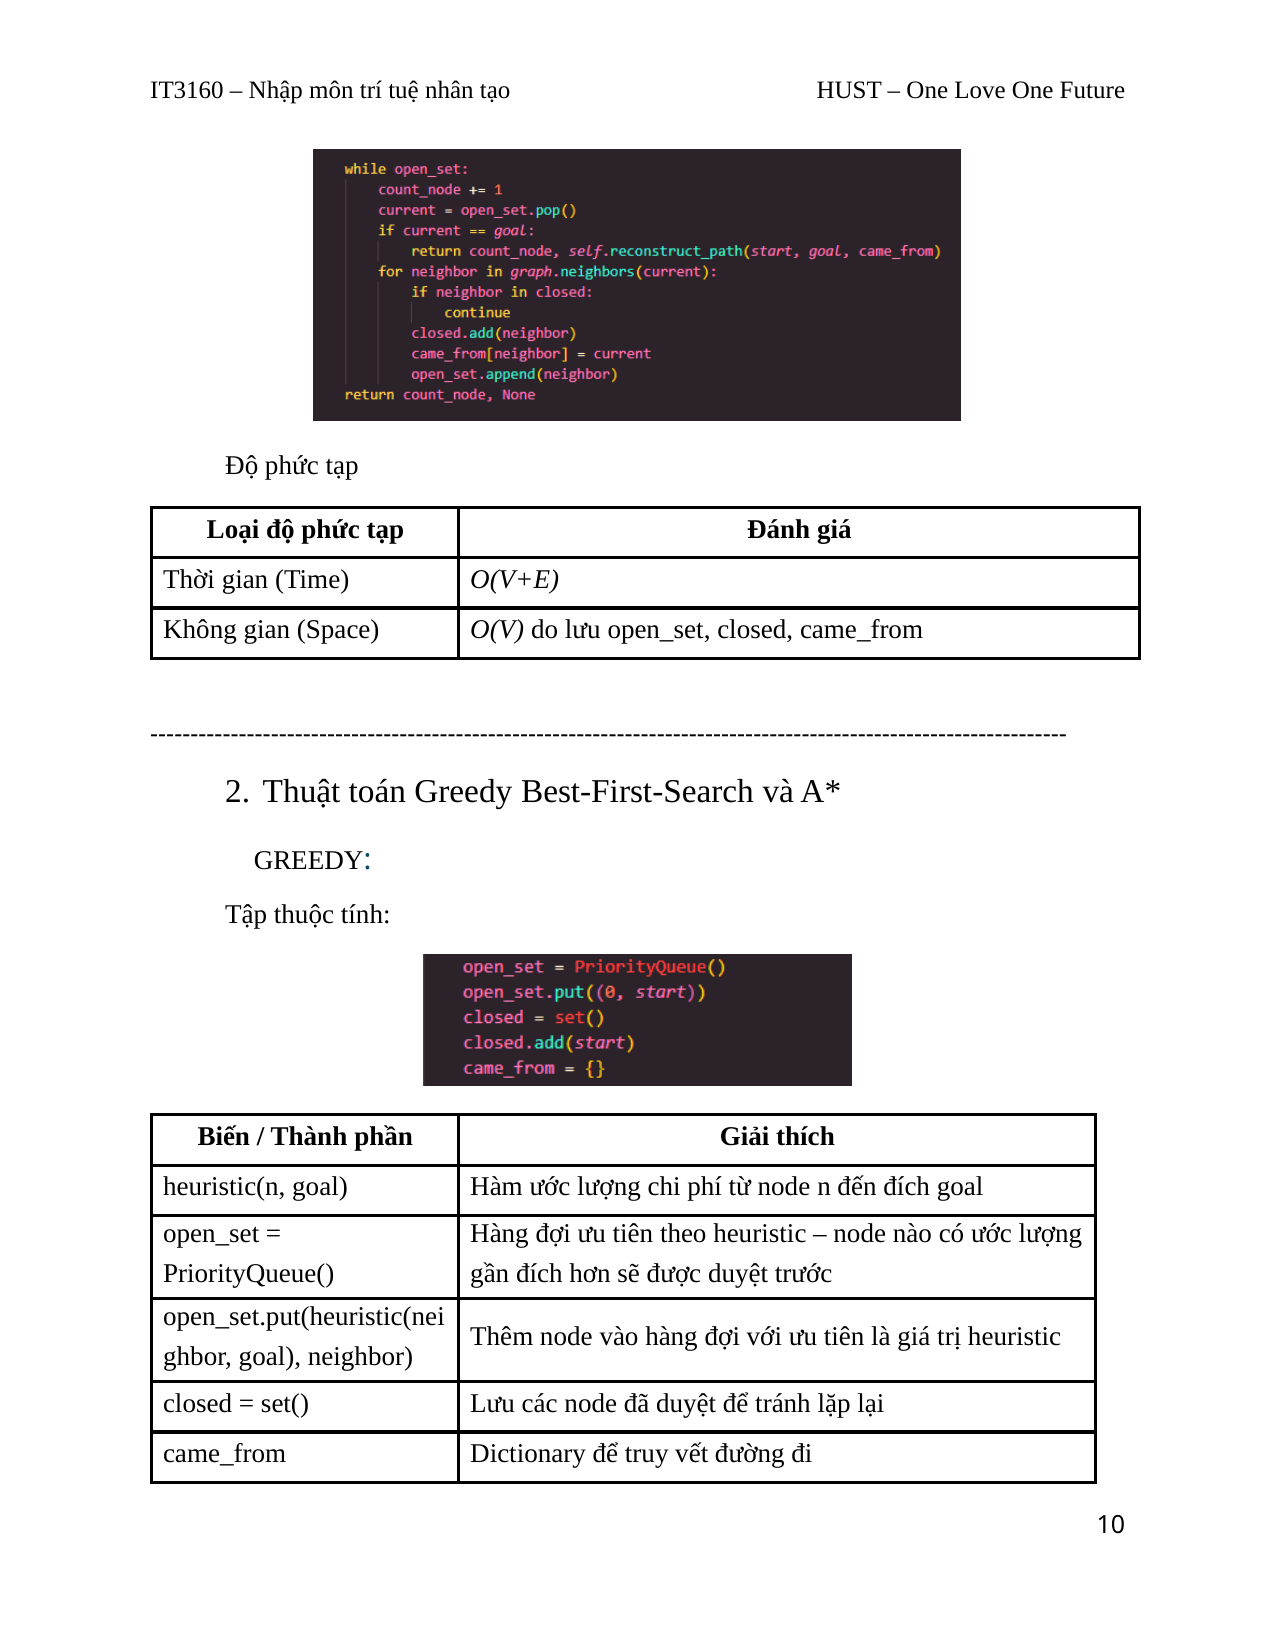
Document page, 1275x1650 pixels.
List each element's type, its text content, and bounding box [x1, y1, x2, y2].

table_cell Thêm node vào hàng đợi với ưu tiên là giá trị heuristic [460, 1300, 1094, 1380]
table_cell Không gian (Space) [153, 610, 457, 657]
table_header Loại độ phức tạp [153, 509, 457, 556]
picture [423, 954, 852, 1086]
subtitle Thuật toán Greedy Best-First-Search và A* [225, 771, 1125, 810]
table_cell open_set = PriorityQueue() [153, 1217, 457, 1297]
text ------------------------------------------------------------------------------------------------------------------ [150, 716, 1125, 750]
subtitle GREEDY: [253, 838, 1125, 878]
table_cell open_set.put(heuristic(neighbor, goal), neighbor) [153, 1300, 457, 1380]
table_header Biến / Thành phần [153, 1116, 457, 1163]
table_cell Dictionary để truy vết đường đi [460, 1434, 1094, 1481]
table_cell closed = set() [153, 1383, 457, 1430]
table_cell Lưu các node đã duyệt để tránh lặp lại [460, 1383, 1094, 1430]
text Độ phức tạp [179, 449, 1125, 480]
table_cell Hàm ước lượng chi phí từ node n đến đích goal [460, 1167, 1094, 1214]
table_header Đánh giá [460, 509, 1138, 556]
table_cell O(V+E) [460, 559, 1138, 606]
table_cell heuristic(n, goal) [153, 1167, 457, 1214]
table_cell came_from [153, 1434, 457, 1481]
table_cell Hàng đợi ưu tiên theo heuristic – node nào có ước lượng gần đích hơn sẽ được duyệt trước [460, 1217, 1094, 1297]
picture [313, 149, 961, 421]
table_header Giải thích [460, 1116, 1094, 1163]
table_cell Thời gian (Time) [153, 559, 457, 606]
text Tập thuộc tính: [179, 898, 1125, 929]
table_cell O(V) do lưu open_set, closed, came_from [460, 610, 1138, 657]
